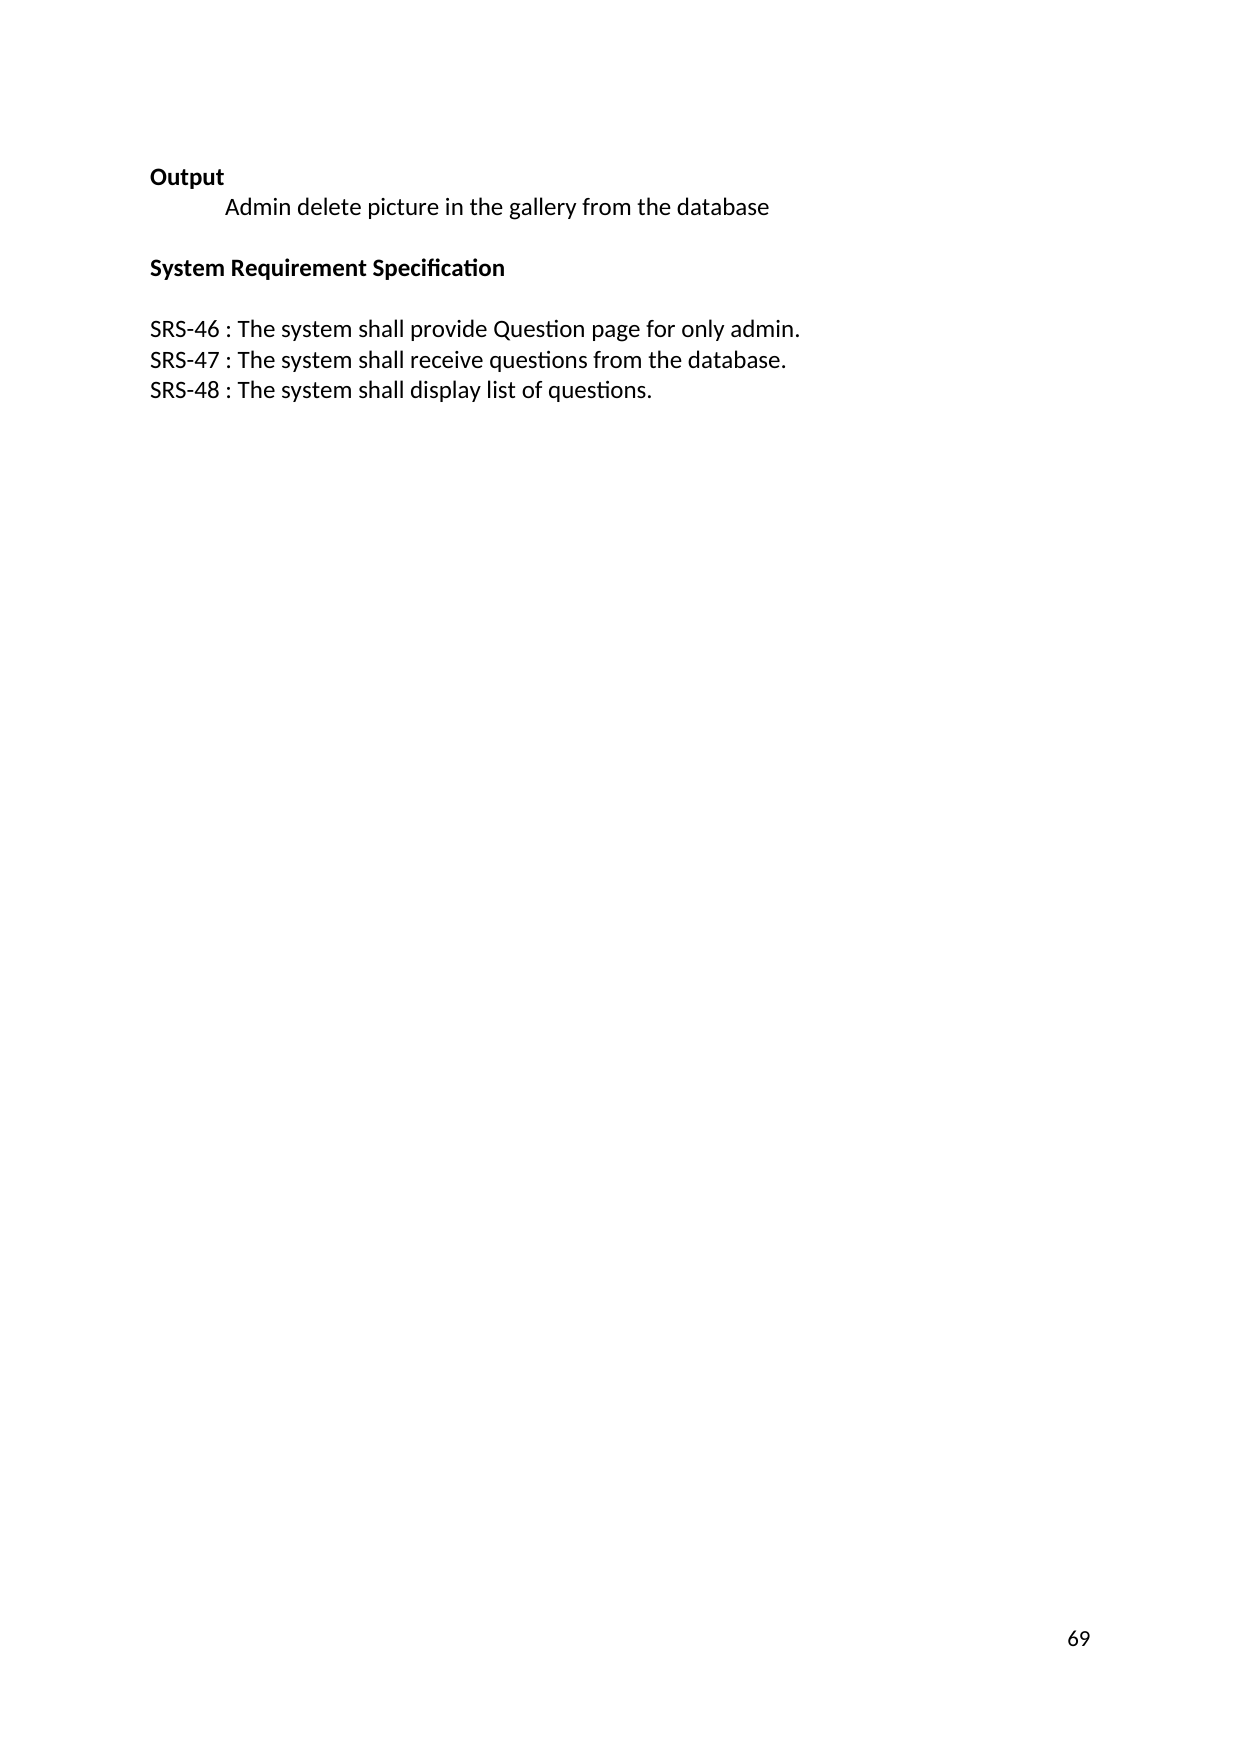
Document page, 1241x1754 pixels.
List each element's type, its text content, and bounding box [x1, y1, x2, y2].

text SRS-47 : The system shall receive questions from the database. [150, 344, 1090, 374]
text Admin delete picture in the gallery from the database [150, 191, 1090, 222]
text System Requirement Specification [150, 252, 1090, 283]
text Output [150, 161, 1090, 191]
text SRS-48 : The system shall display list of questions. [150, 374, 1090, 405]
text SRS-46 : The system shall provide Question page for only admin. [150, 313, 1090, 344]
